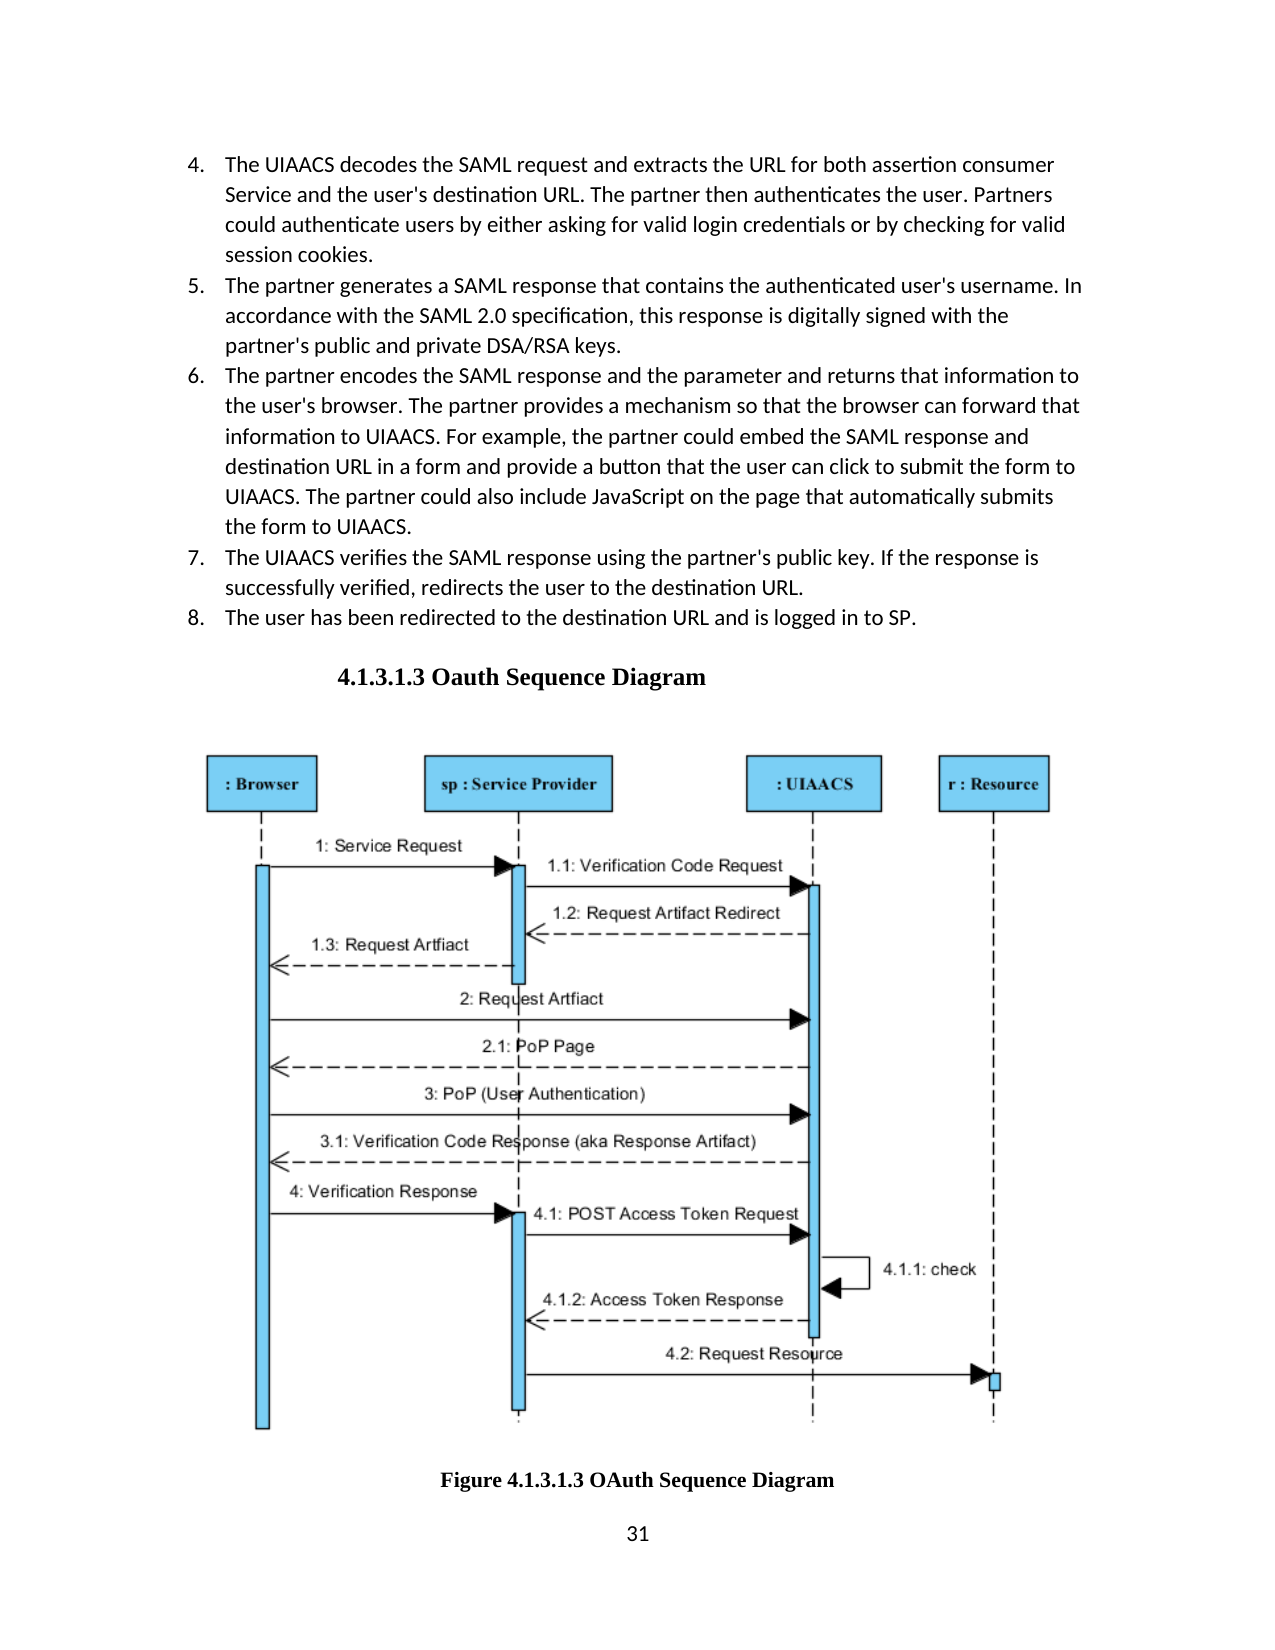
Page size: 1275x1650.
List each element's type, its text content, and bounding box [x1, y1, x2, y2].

subtitle 4.1.3.1.3 Oauth Sequence Diagram [187, 662, 1087, 691]
text Figure 4.1.3.1.3 OAuth Sequence Diagram [187, 1467, 1087, 1492]
list The UIAACS decodes the SAML request and extracts the URL for both assertion consumer Service and the user's destination URL. The partner then authenticates the user. Partners could authenticate users by either asking for valid login credentials or by checking for valid session cookies. [187, 150, 1087, 269]
list The partner generates a SAML response that contains the authenticated user's username. In accordance with the SAML 2.0 specification, this response is digitally signed with the partner's public and private DSA/RSA keys. [187, 271, 1087, 359]
list The partner encodes the SAML response and the parameter and returns that information to the user's browser. The partner provides a mechanism so that the browser can forward that information to UIAACS. For example, the partner could embed the SAML response and destination URL in a form and provide a button that the user can click to submit the form to UIAACS. The partner could also include JavaScript on the page that automatically submits the form to UIAACS. [187, 361, 1087, 541]
list The user has been redirected to the destination URL and is logged in to SP. [187, 603, 1087, 631]
picture [187, 737, 1088, 1448]
list The UIAACS verifies the SAML response using the partner's public key. If the response is successfully verified, redirects the user to the destination URL. [187, 543, 1087, 601]
